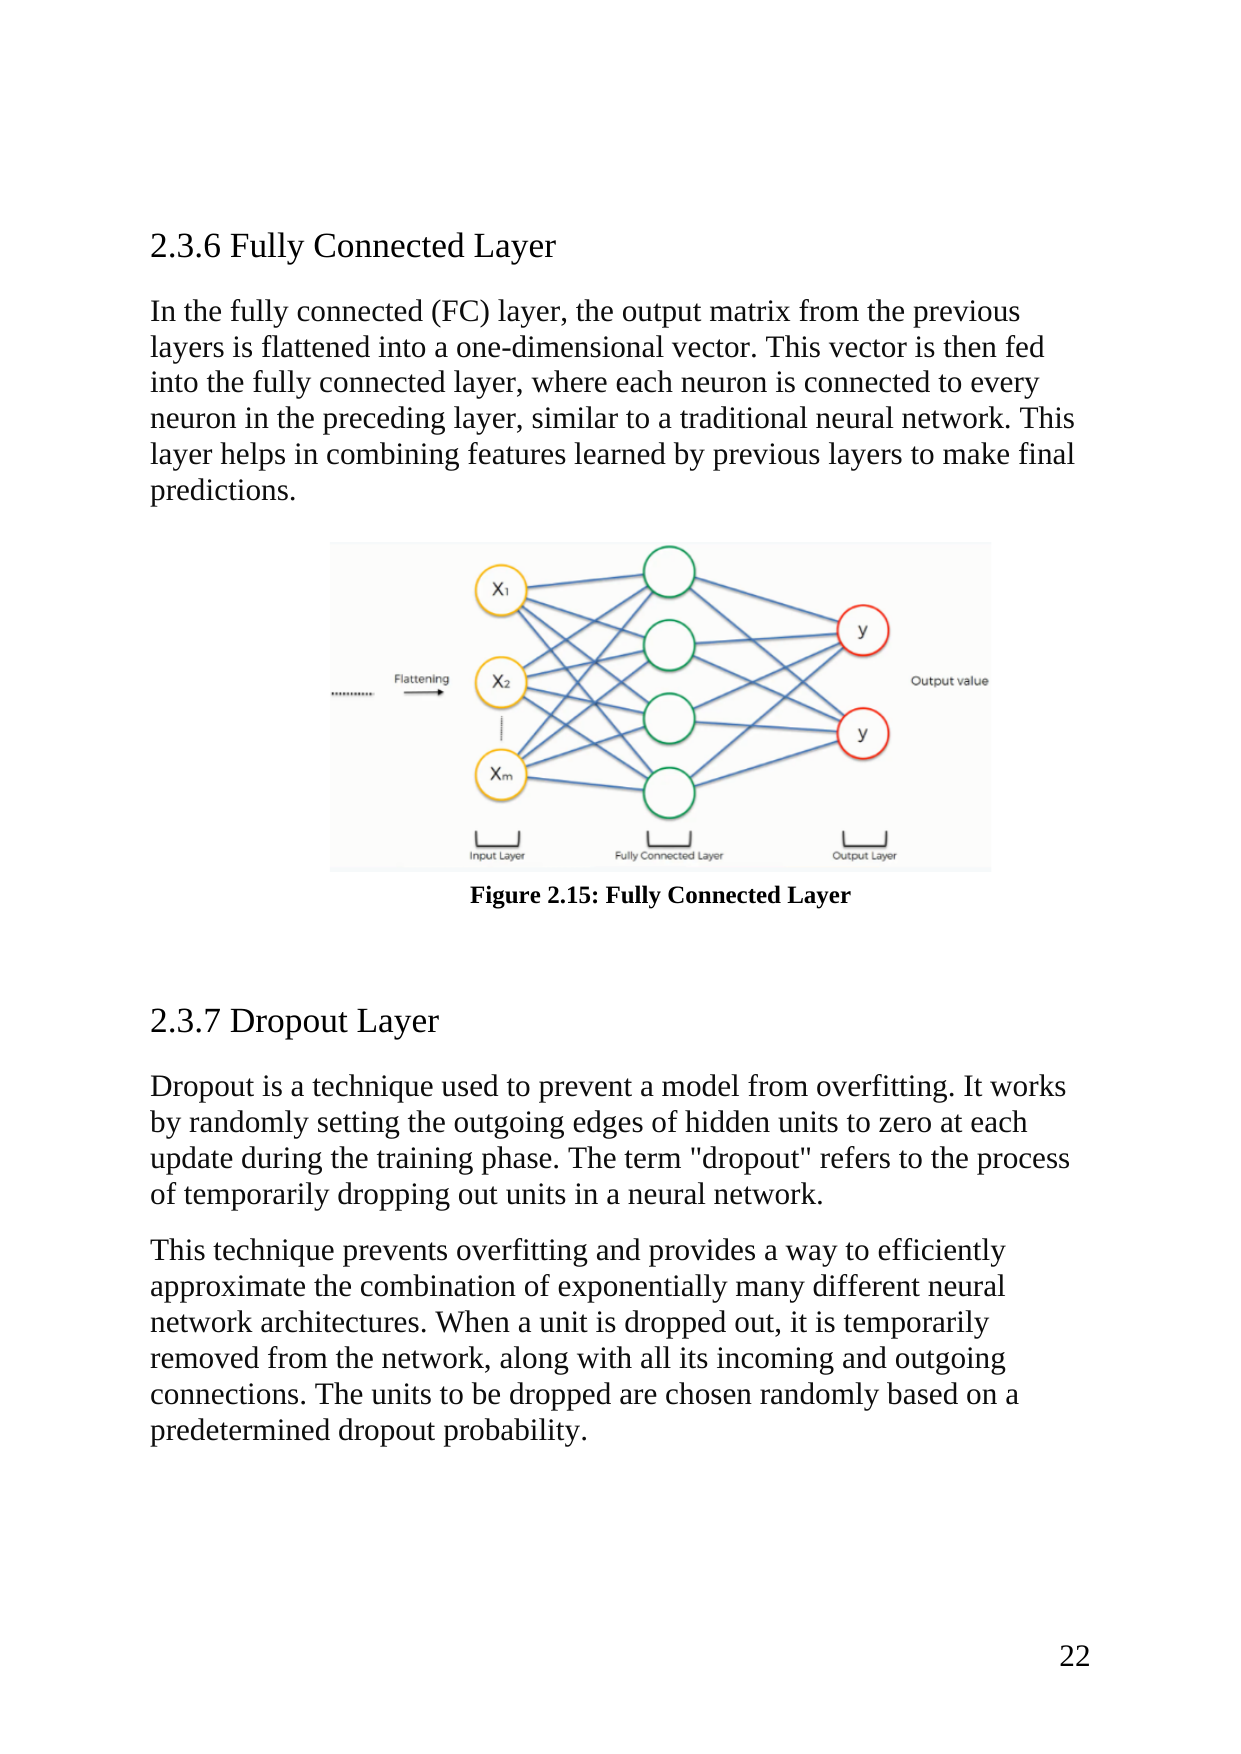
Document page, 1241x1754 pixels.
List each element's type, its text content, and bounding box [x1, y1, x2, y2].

text In the fully connected (FC) layer, the output matrix from the previous layers is flattened into a one-dimensional vector. This vector is then fed into the fully connected layer, where each neuron is connected to every neuron in the preceding layer, similar to a traditional neural network. This layer helps in combining features learned by previous layers to make final predictions. [150, 292, 1090, 507]
text Dropout is a technique used to prevent a model from overfitting. It works by randomly setting the outgoing edges of hidden units to zero at each update during the training phase. The term "dropout" refers to the process of temporarily dropping out units in a neural network. [150, 1067, 1090, 1211]
subtitle 2.3.6 Fully Connected Layer [150, 224, 1090, 265]
text This technique prevents overfitting and provides a way to efficiently approximate the combination of exponentially many different neural network architectures. When a unit is dropped out, it is temporarily removed from the network, along with all its incoming and outgoing connections. The units to be dropped are chosen randomly based on a predetermined dropout probability. [150, 1232, 1090, 1447]
picture [329, 542, 992, 872]
subtitle 2.3.7 Dropout Layer [150, 999, 1090, 1040]
